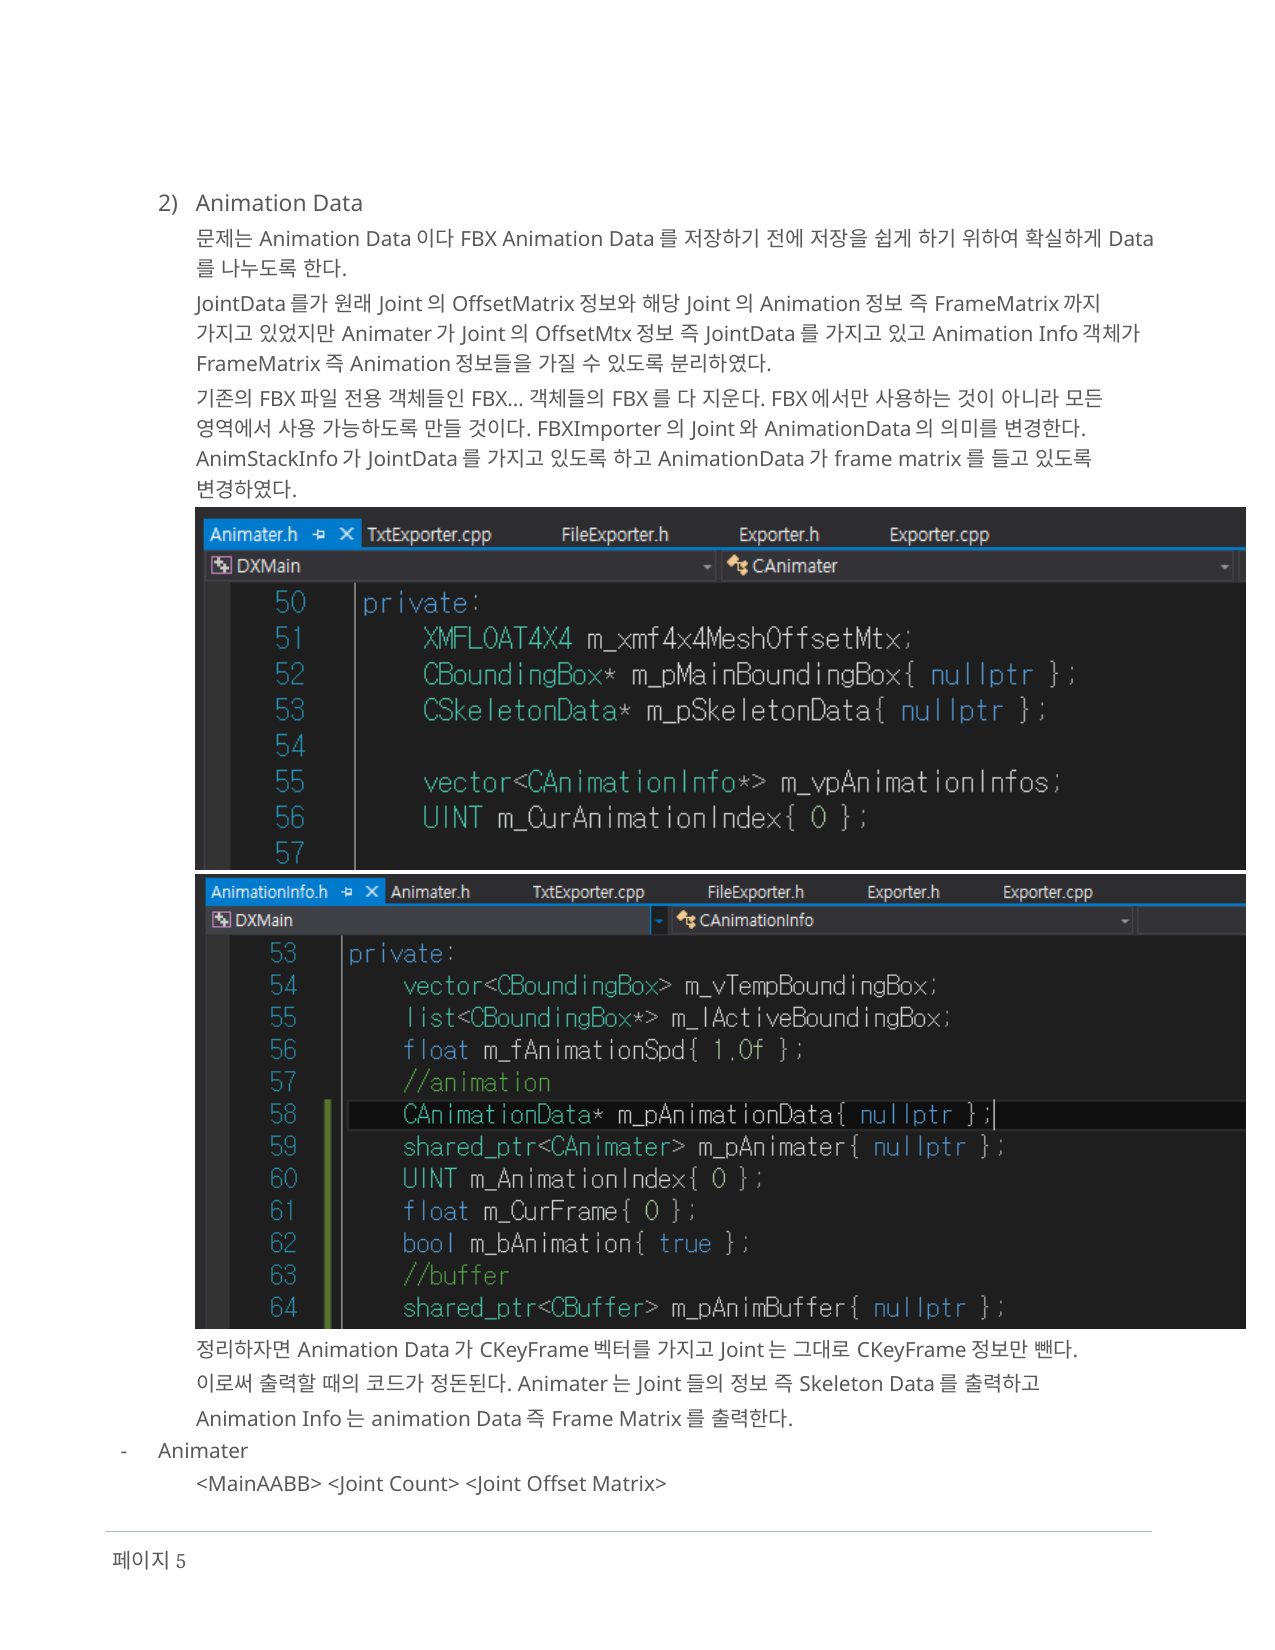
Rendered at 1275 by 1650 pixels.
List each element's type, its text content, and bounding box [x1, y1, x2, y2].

list 기존의 FBX파일 전용 객체들인 FBX… 객체들의 FBX를 다 지운다. FBX에서만 사용하는 것이 아니라 모든 영역에서 사용 가능하도록 만들 것이다. FBXImporter의 Joint와 AnimationData의 의미를 변경한다. AnimStackInfo가 JointData를 가지고 있도록 하고 AnimationData가 frame matrix를 들고 있도록 변경하였다. [196, 382, 1162, 503]
list Animation Data [158, 187, 1162, 218]
picture [195, 507, 1246, 870]
list 정리하자면 Animation Data가 CKeyFrame벡터를 가지고 Joint는 그대로 CKeyFrame정보만 뺀다. [196, 1333, 1162, 1363]
text <MainAABB> <Joint Count> <Joint Offset Matrix> [196, 1469, 1162, 1498]
list Animater [120, 1437, 1162, 1465]
list 이로써 출력할 때의 코드가 정돈된다. Animater는 Joint들의 정보 즉 Skeleton Data를 출력하고 [196, 1368, 1162, 1398]
list 문제는 Animation Data이다 FBX Animation Data를 저장하기 전에 저장을 쉽게 하기 위하여 확실하게 Data를 나누도록 한다. [196, 222, 1162, 283]
list Animation Info는 animation Data즉 Frame Matrix를 출력한다. [196, 1402, 1162, 1432]
list JointData를가 원래 Joint의 OffsetMatrix정보와 해당 Joint의 Animation정보 즉 FrameMatrix까지 가지고 있었지만 Animater가 Joint의 OffsetMtx정보 즉 JointData를 가지고 있고 Animation Info객체가 FrameMatrix즉 Animation정보들을 가질 수 있도록 분리하였다. [196, 287, 1162, 378]
picture [195, 874, 1246, 1329]
